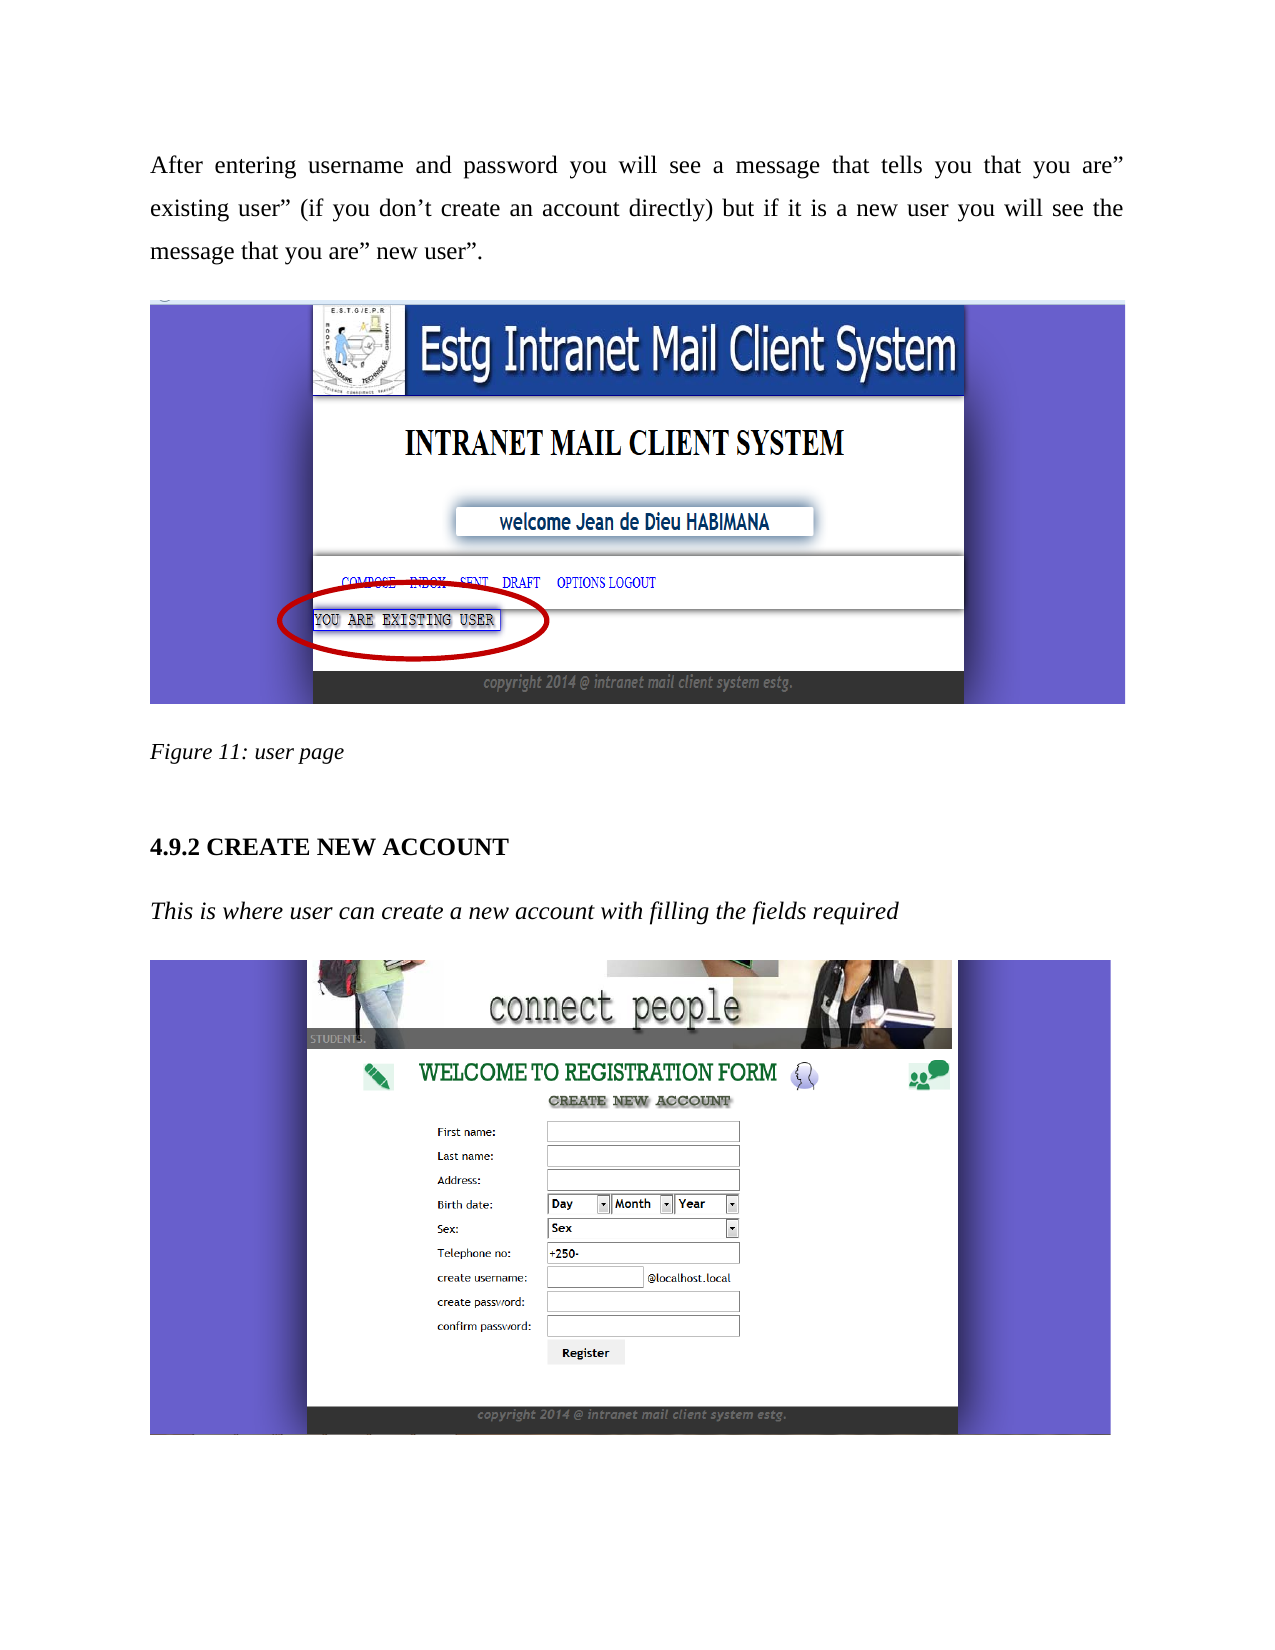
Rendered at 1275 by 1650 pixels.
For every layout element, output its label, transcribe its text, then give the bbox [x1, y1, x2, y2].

subtitle Figure 11: user page [150, 738, 1125, 764]
picture [150, 960, 1111, 1435]
text After entering username and password you will see a message that tells you that you are” existing user” (if you don’t create an account directly) but if it is a new user you will see the message that you are” new user”. [150, 150, 1125, 265]
text 4.9.2 CREATE NEW ACCOUNT [150, 832, 1125, 861]
picture [150, 300, 1125, 704]
text This is where user can create a new account with filling the fields required [150, 896, 1125, 925]
